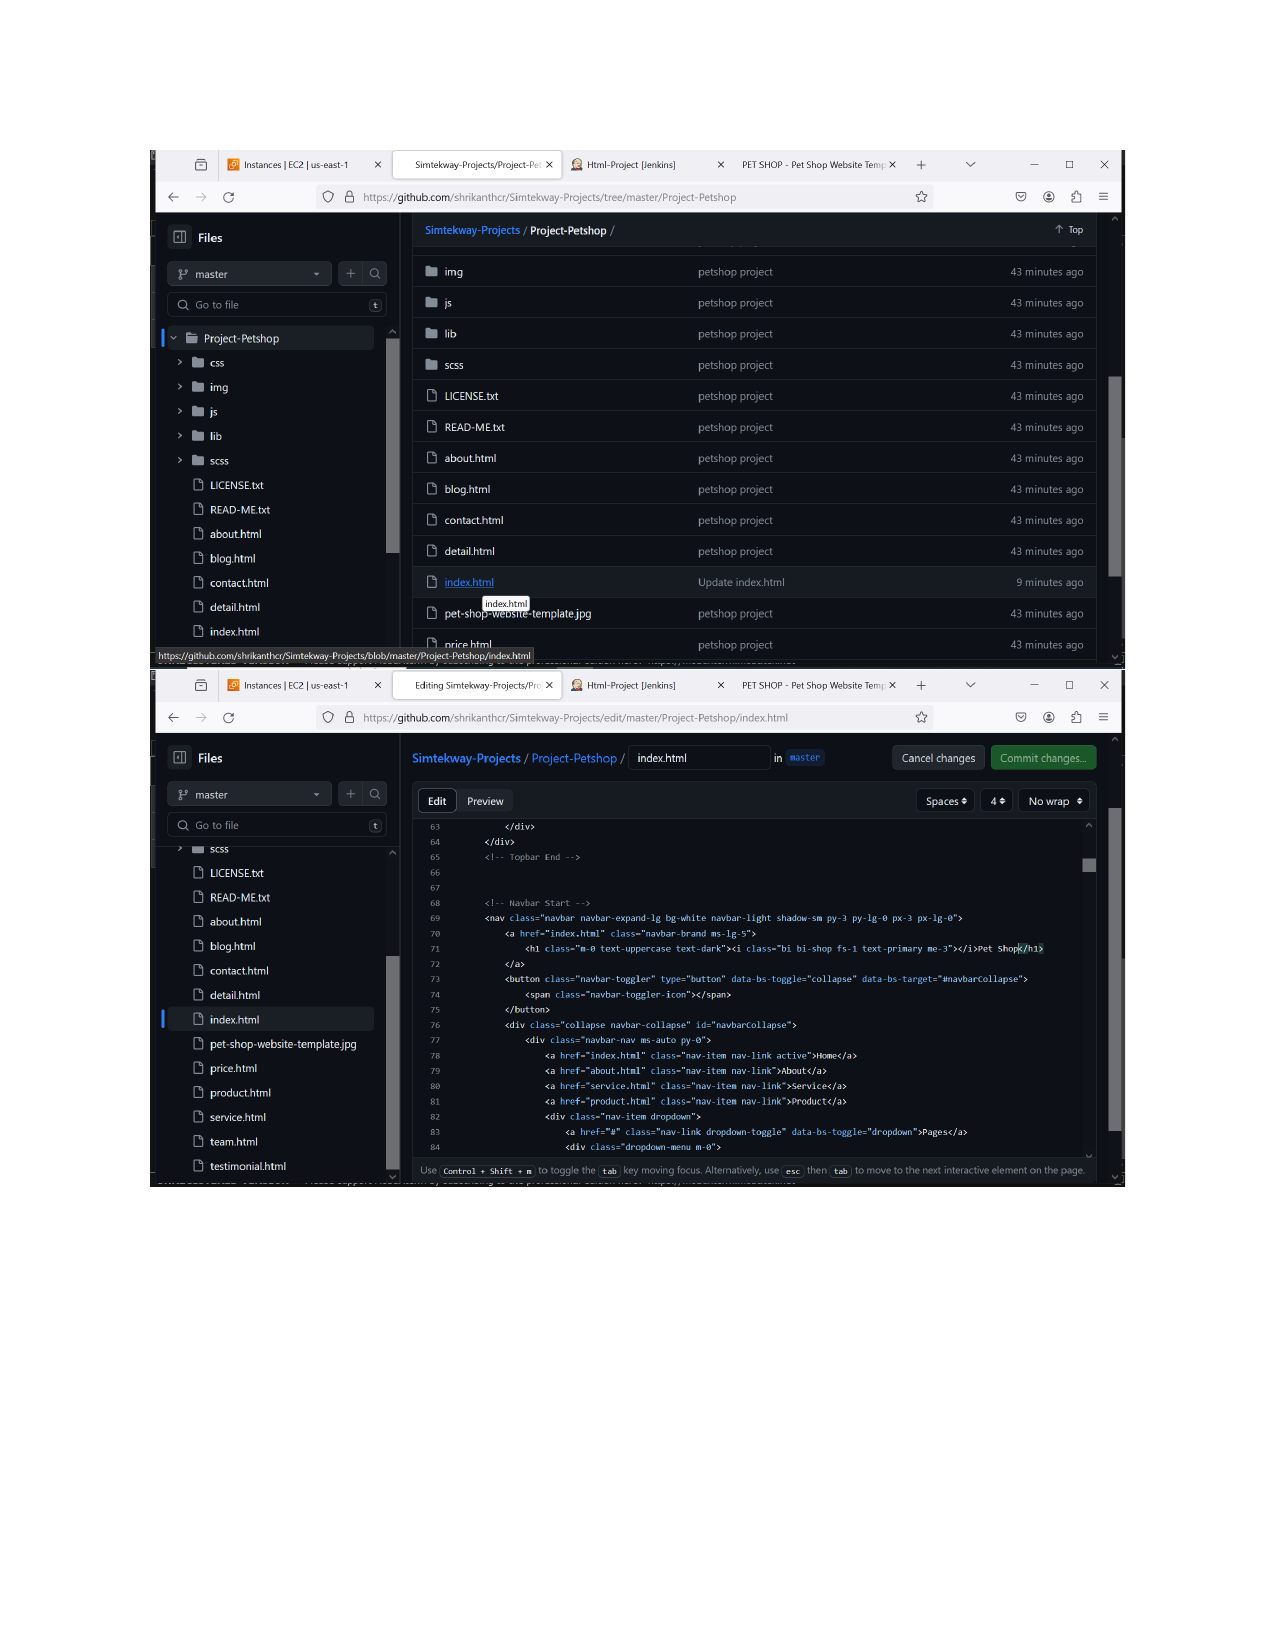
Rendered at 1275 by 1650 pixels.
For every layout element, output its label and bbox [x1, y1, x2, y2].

picture [150, 670, 1125, 1187]
picture [150, 150, 1125, 669]
